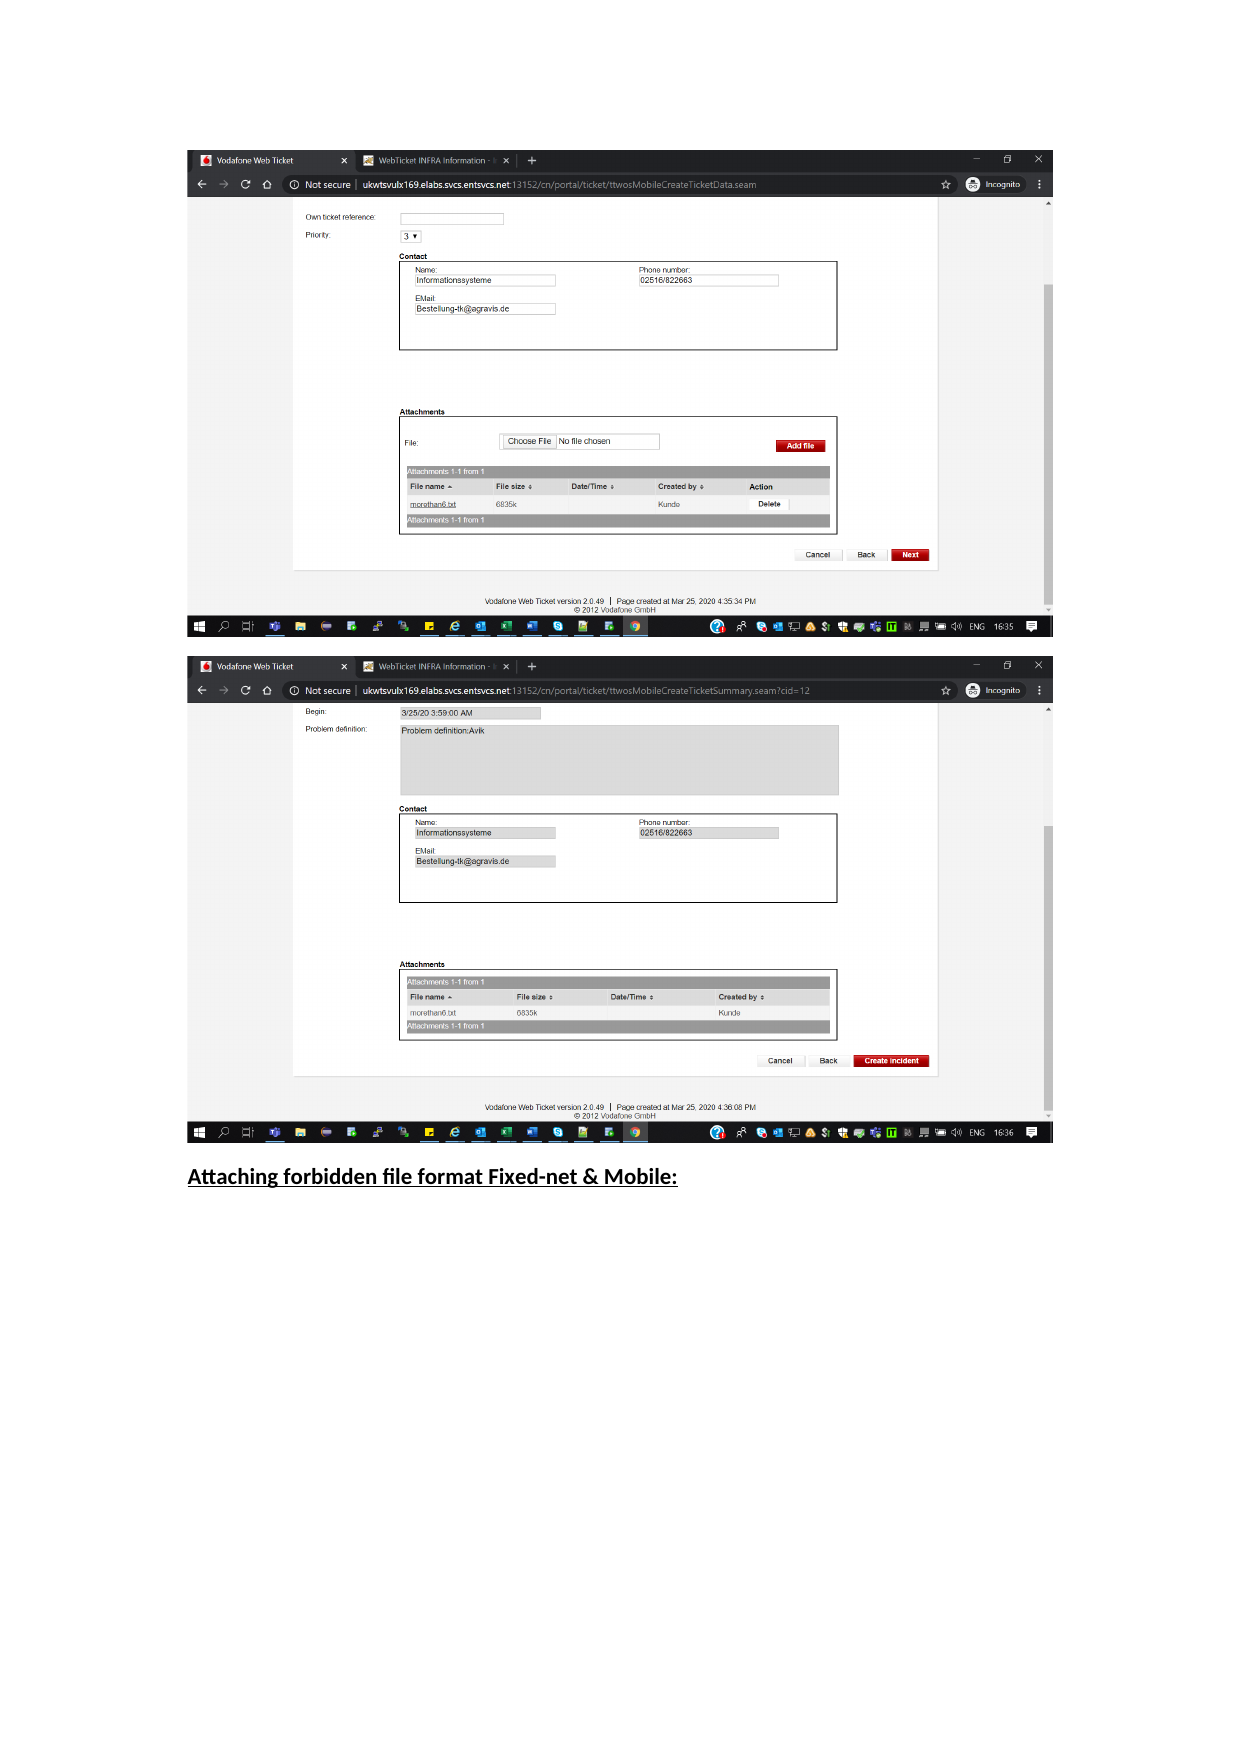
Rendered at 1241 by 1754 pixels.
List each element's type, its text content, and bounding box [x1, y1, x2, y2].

text Attaching forbidden file format Fixed-net & Mobile: [187, 1162, 1053, 1190]
picture [187, 656, 1053, 1143]
picture [187, 150, 1053, 637]
